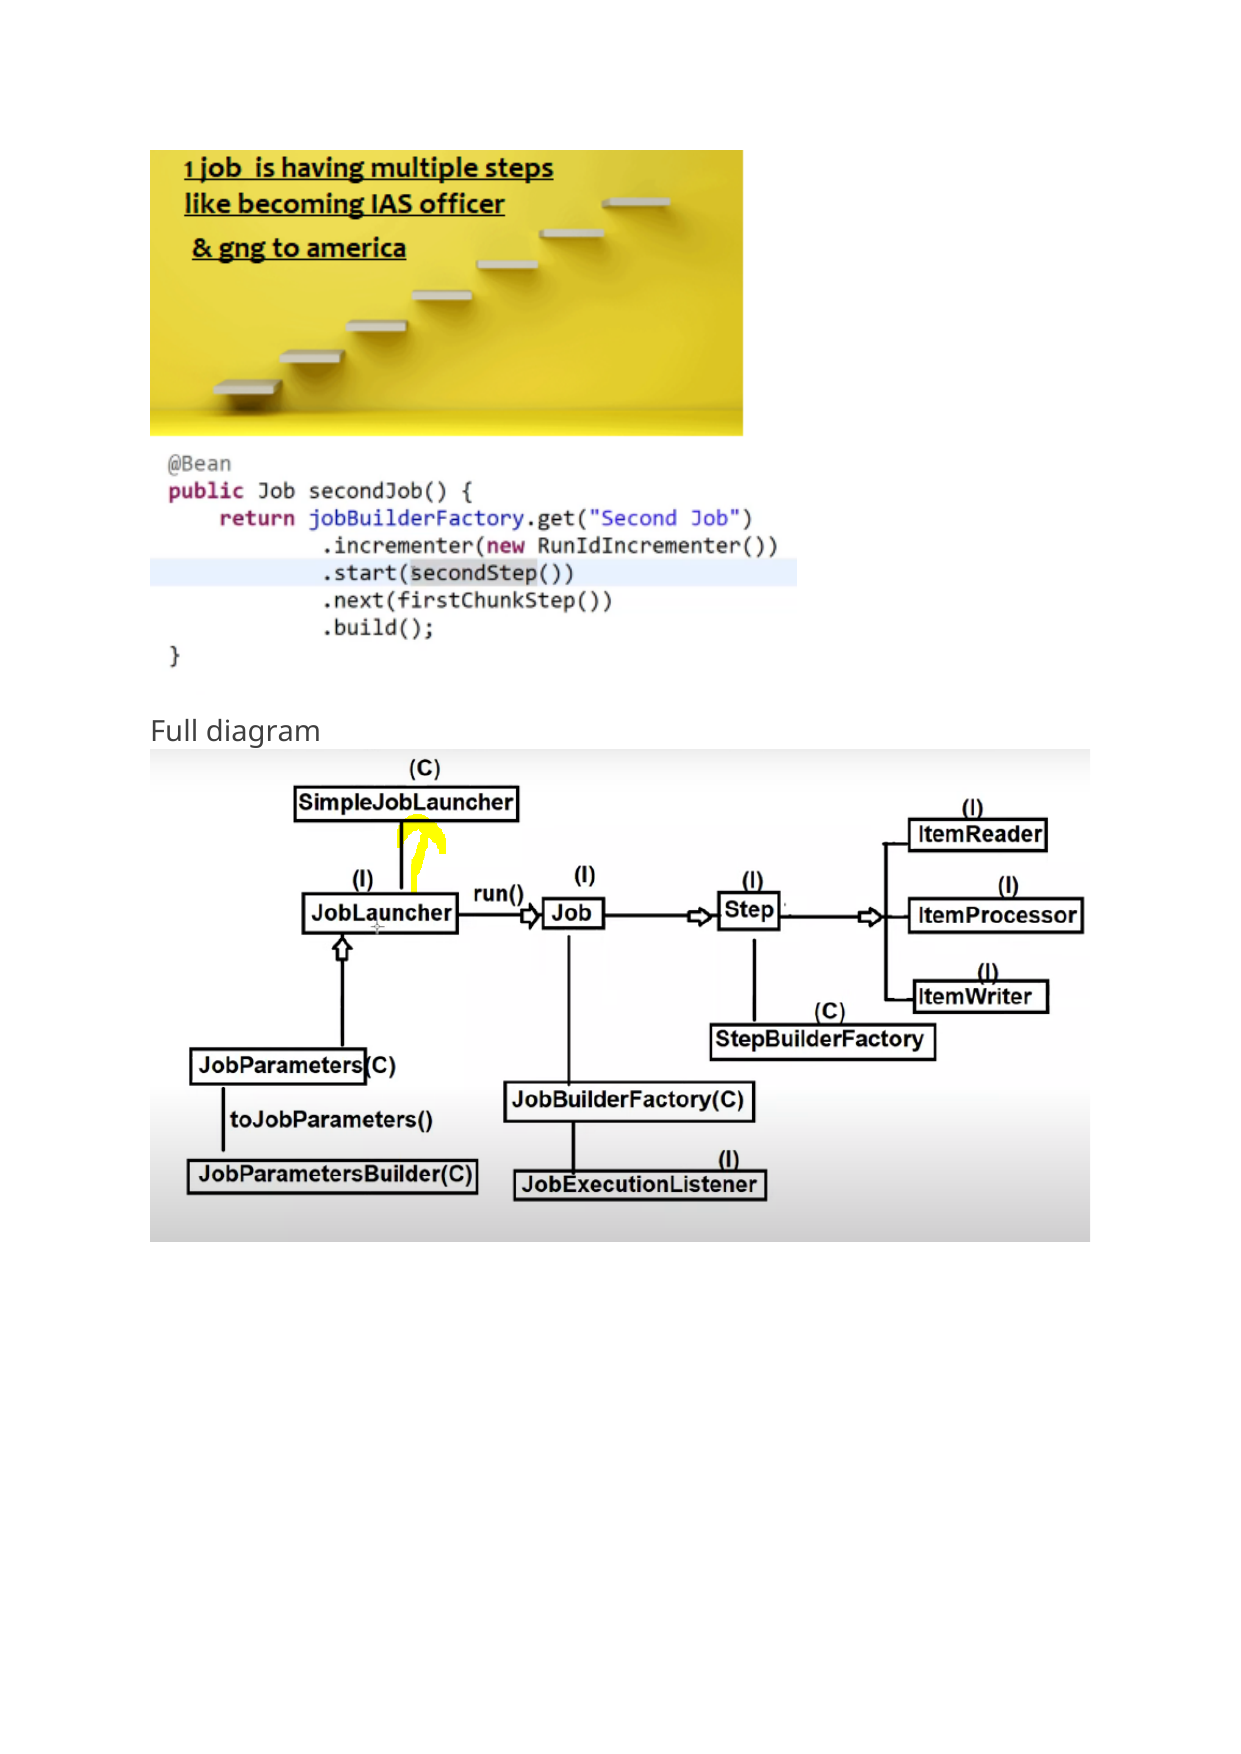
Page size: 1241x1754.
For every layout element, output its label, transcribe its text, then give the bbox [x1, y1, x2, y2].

subtitle Full diagram [150, 710, 1090, 749]
picture [150, 749, 1091, 1242]
picture [150, 150, 748, 441]
picture [150, 442, 797, 695]
